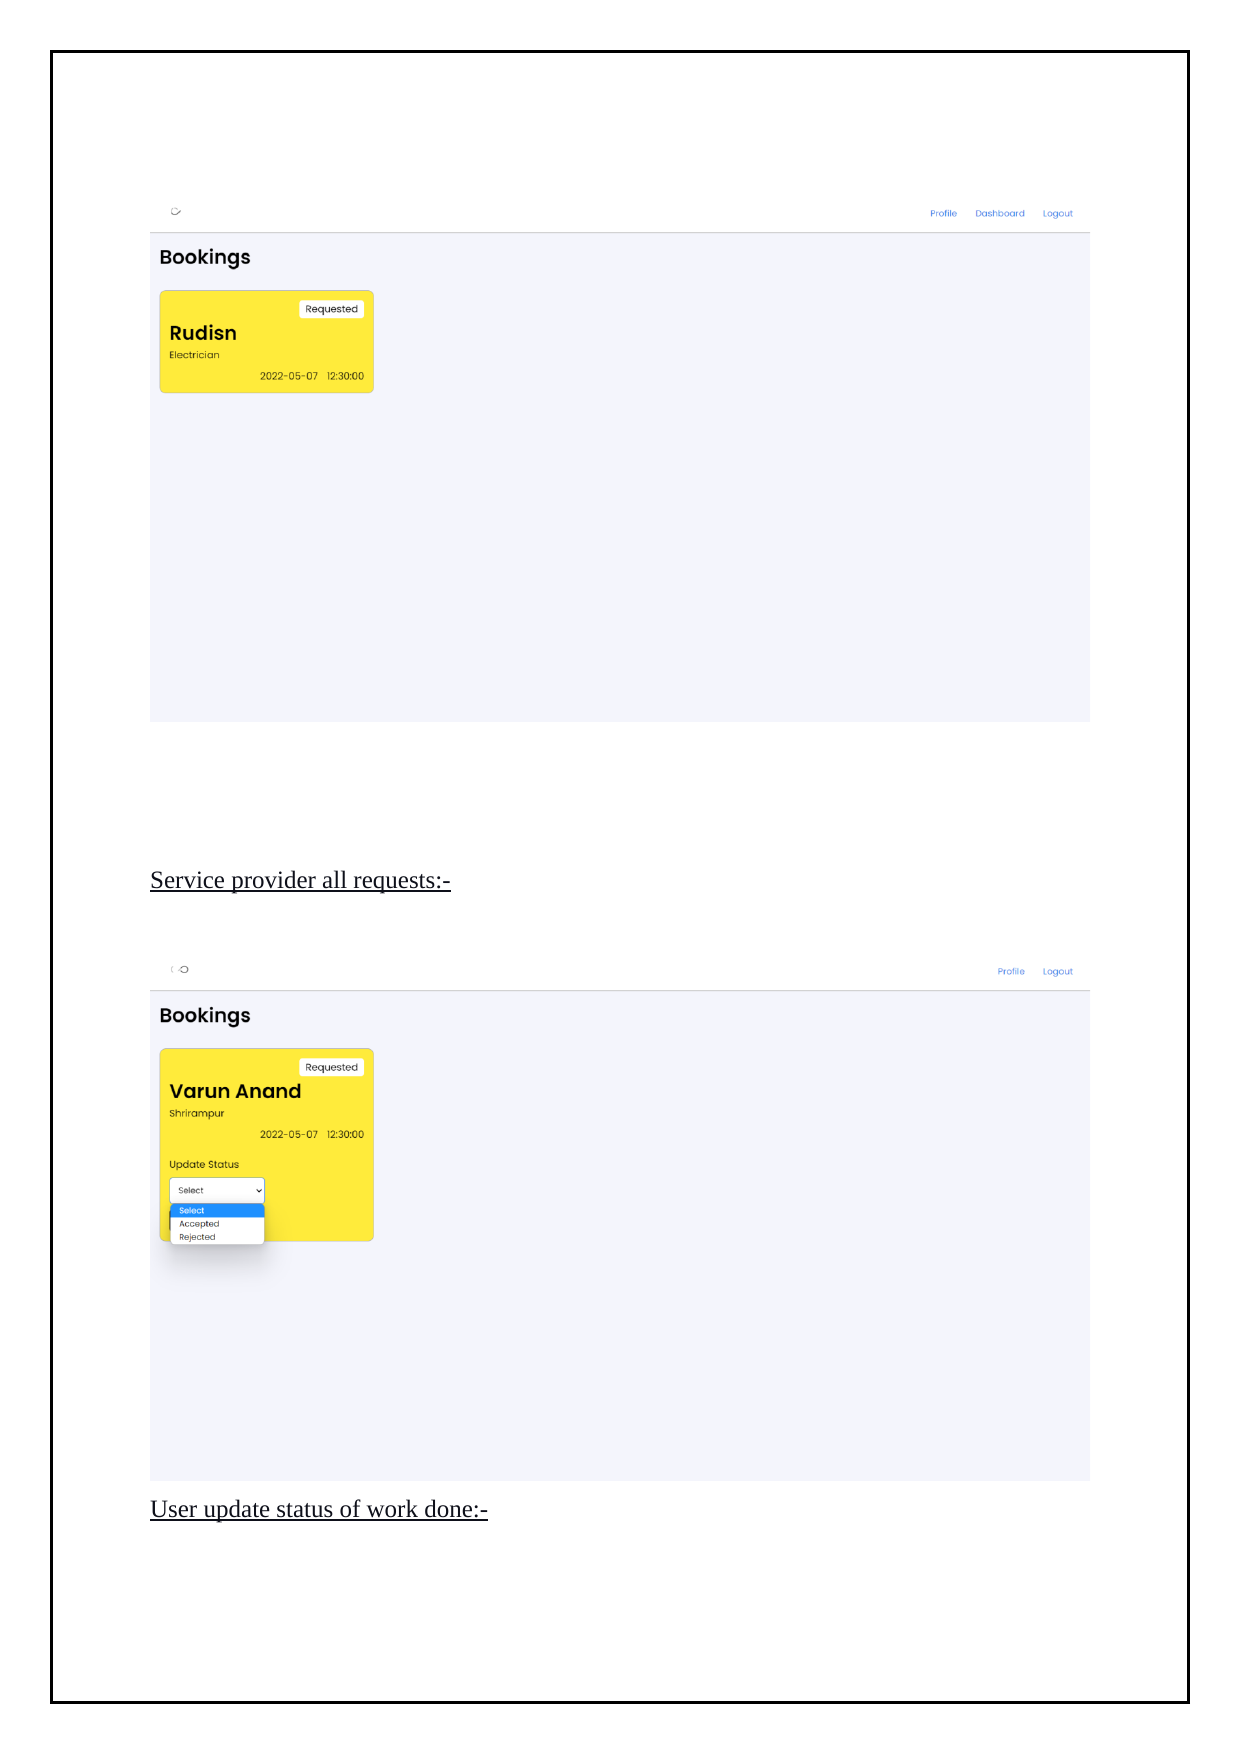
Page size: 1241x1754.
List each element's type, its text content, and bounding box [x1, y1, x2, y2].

text User update status of work done:- [150, 1494, 1090, 1523]
text Service provider all requests:- [150, 865, 1090, 894]
picture [150, 951, 1091, 1481]
picture [150, 193, 1091, 722]
